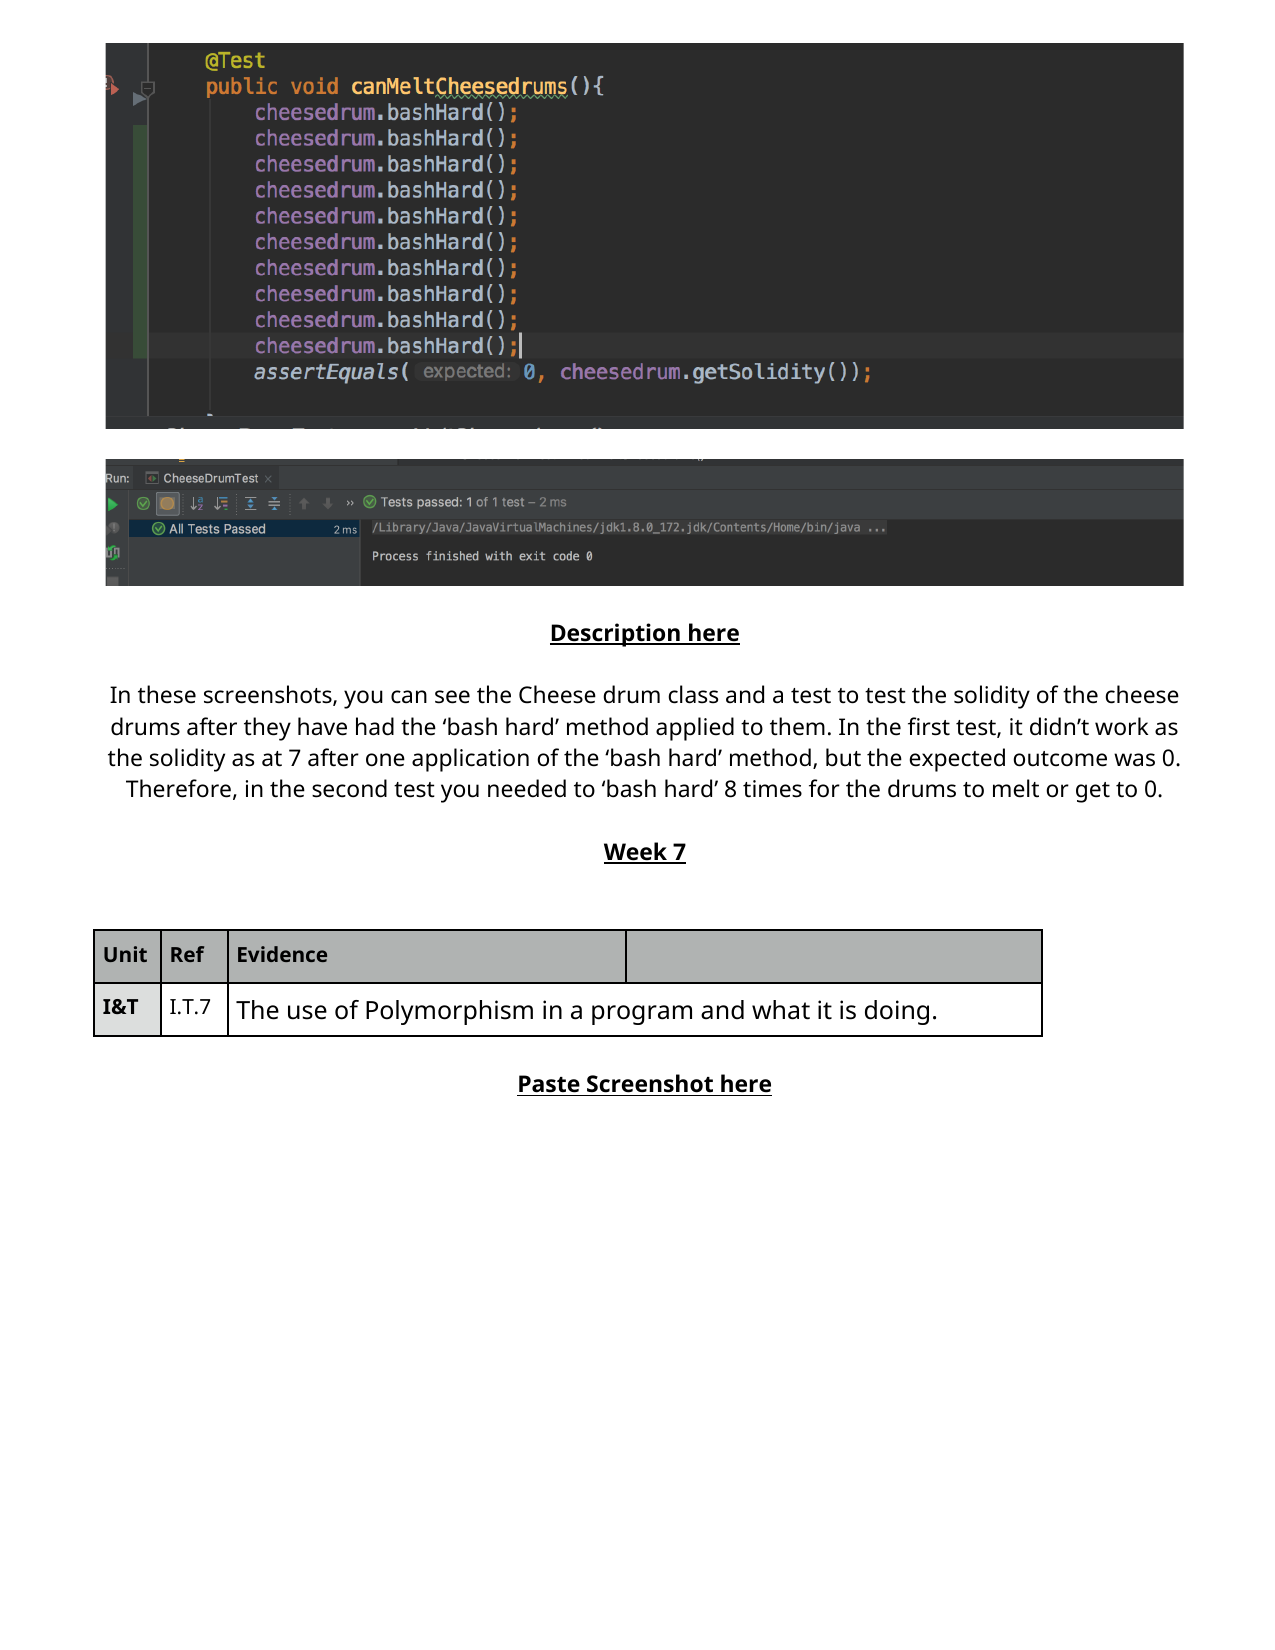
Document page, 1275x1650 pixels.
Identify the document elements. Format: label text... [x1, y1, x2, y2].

table_header Ref [162, 931, 227, 982]
picture [105, 43, 1184, 429]
table_header Evidence [229, 931, 625, 982]
table_cell The use of Polymorphism in a program and what it is doing. [229, 984, 1041, 1035]
text Week 7 [106, 836, 1184, 867]
text In these screenshots, you can see the Cheese drum class and a test to test the solidity of the cheese drums after they have had the ‘bash hard’ method applied to them. In the first test, it didn’t work as the solidity as at 7 after one application of the ‘bash hard’ method, but the expected outcome was 0. Therefore, in the second test you needed to ‘bash hard’ 8 times for the drums to melt or get to 0. [106, 679, 1184, 804]
picture [105, 459, 1184, 586]
text Description here [106, 617, 1184, 648]
table_cell I&T [95, 984, 160, 1035]
table_cell I.T.7 [162, 984, 227, 1035]
table_header [627, 931, 1041, 982]
text Paste Screenshot here [106, 1068, 1184, 1099]
table_header Unit [95, 931, 160, 982]
